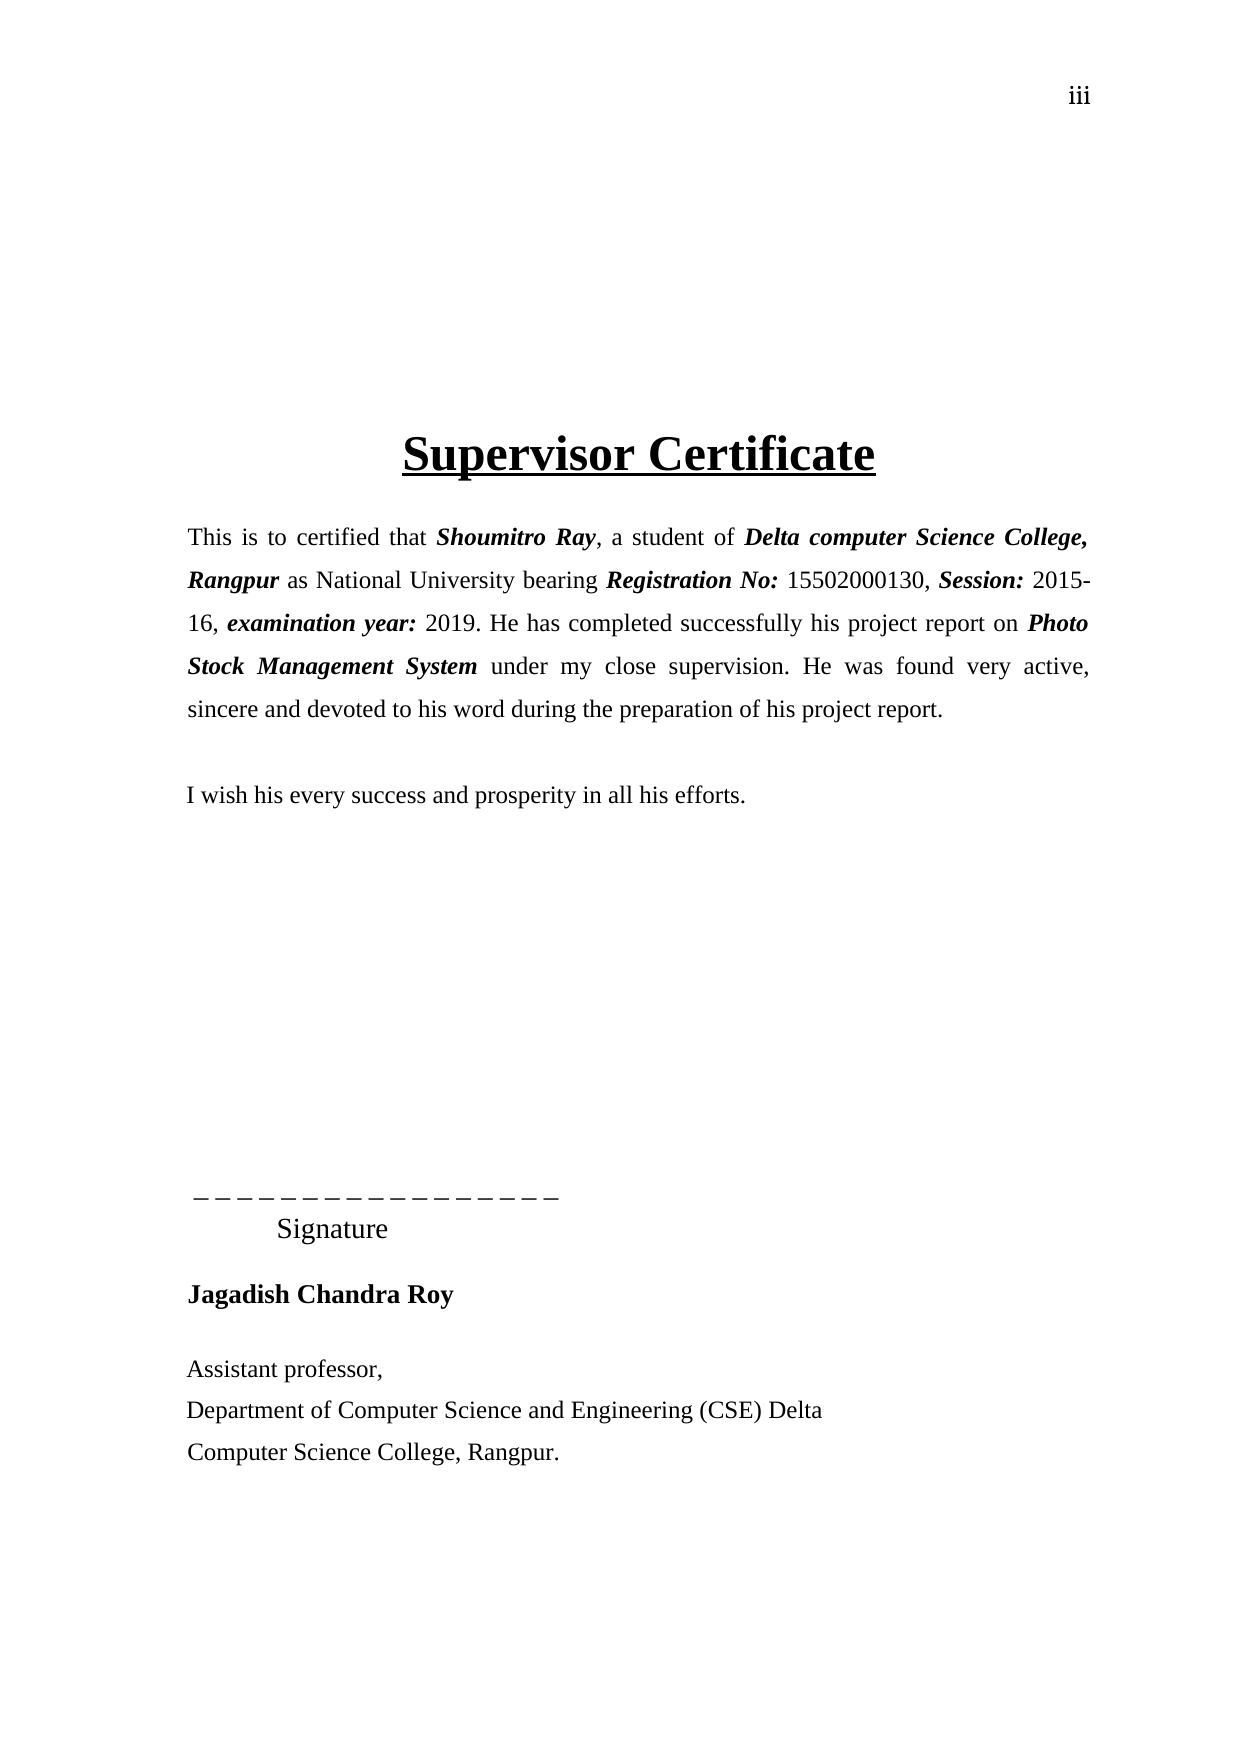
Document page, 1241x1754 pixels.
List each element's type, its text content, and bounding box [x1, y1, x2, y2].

text Jagadish Chandra Roy [187, 1278, 1091, 1309]
text _ _ _ _ _ _ _ _ _ _ _ _ _ _ _ _ _ [187, 1169, 1091, 1202]
text This is to certified that Shoumitro Ray, a student of Delta computer Science College, Rangpur as National University bearing Registration No: 15502000130, Session: 2015-16, examination year: 2019. He has completed successfully his project report on Photo Stock Management System under my close supervision. He was found very active, sincere and devoted to his word during the preparation of his project report. [187, 522, 1091, 723]
subtitle Supervisor Certificate [187, 424, 1090, 481]
text I wish his every success and prosperity in all his efforts. [186, 780, 1079, 809]
text Assistant professor, [186, 1354, 1079, 1383]
text Signature [187, 1211, 1091, 1244]
text Department of Computer Science and Engineering (CSE) Delta Computer Science College, Rangpur. [186, 1395, 823, 1466]
